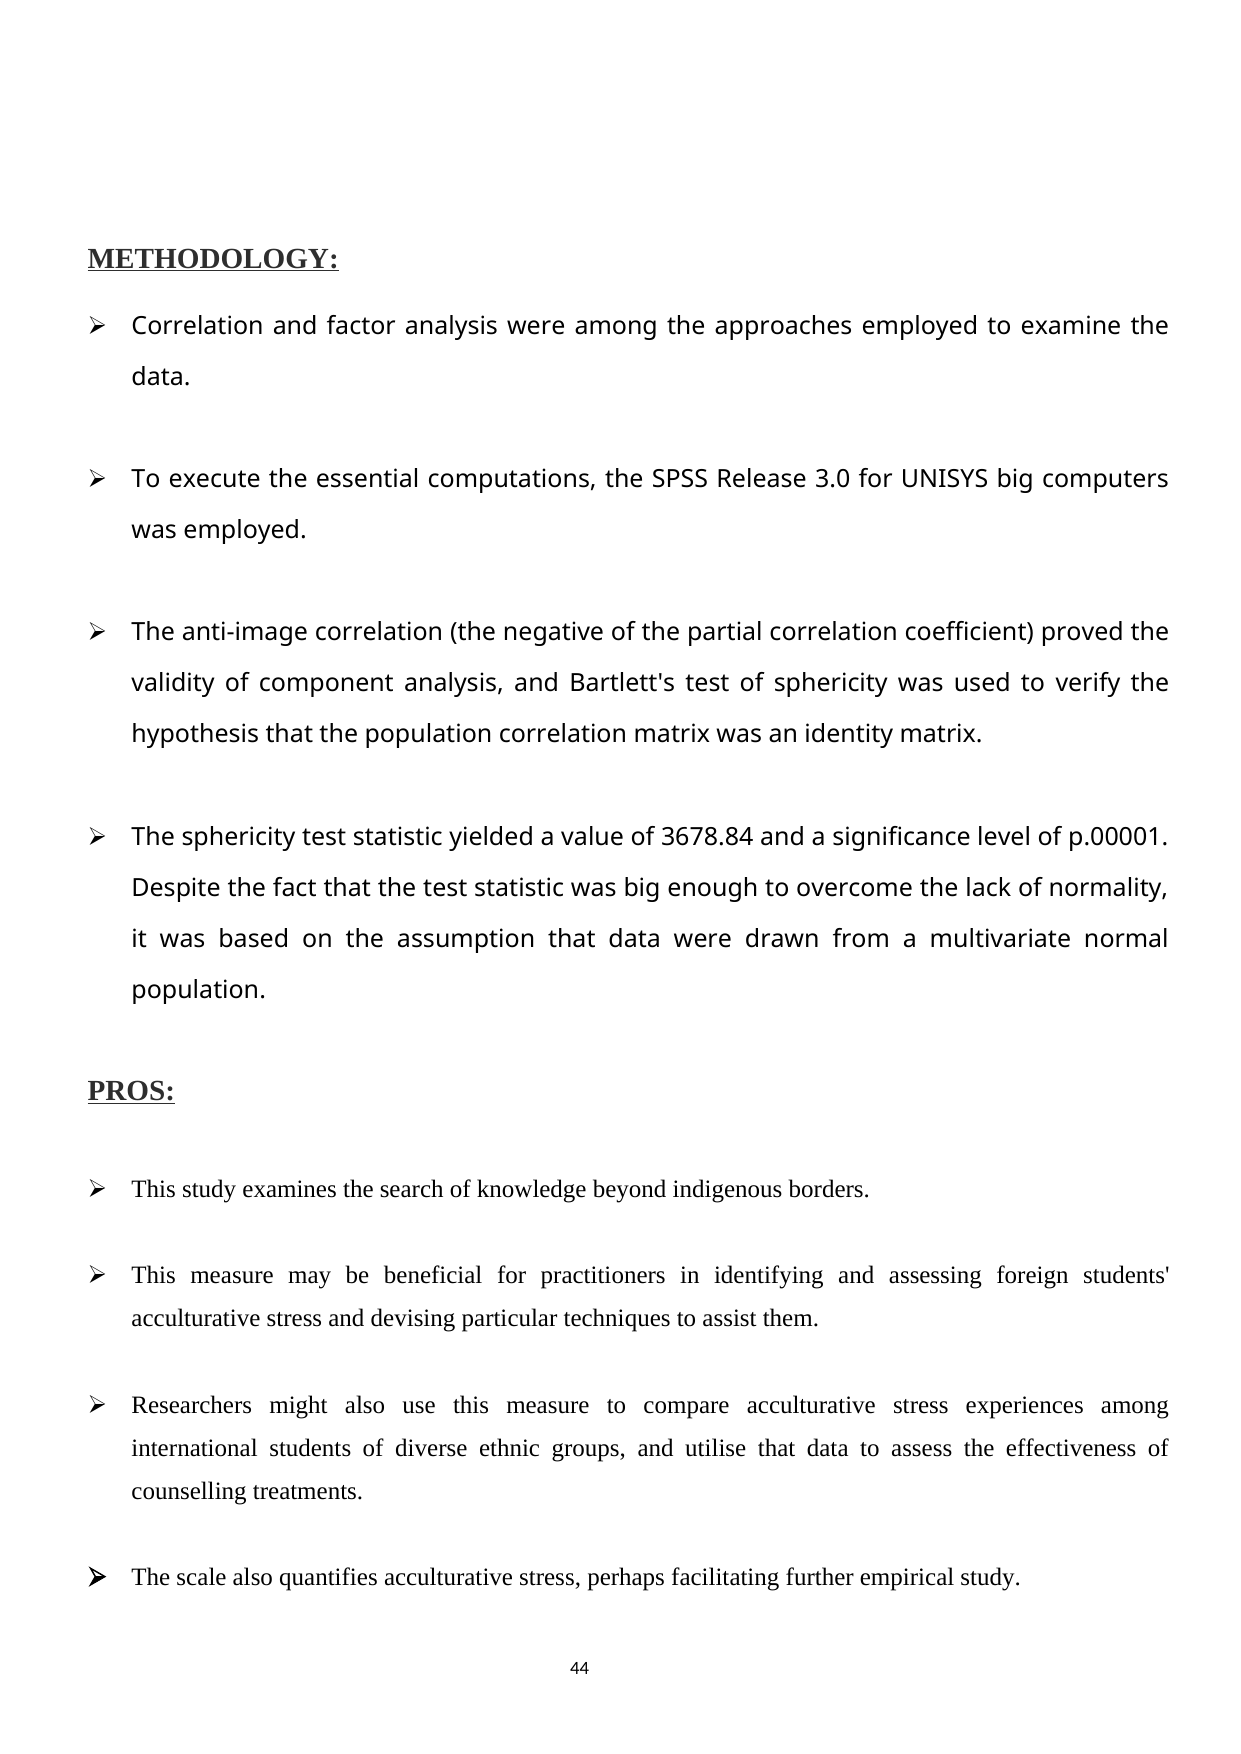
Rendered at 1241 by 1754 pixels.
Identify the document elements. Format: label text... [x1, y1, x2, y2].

list METHODOLOGY: [87, 241, 1170, 274]
list The sphericity test statistic yielded a value of 3678.84 and a significance level of p.00001. Despite the fact that the test statistic was big enough to overcome the lack of normality, it was based on the assumption that data were drawn from a multivariate normal population. [87, 818, 1170, 1005]
list The anti-image correlation (the negative of the partial correlation coefficient) proved the validity of component analysis, and Bartlett's test of sphericity was used to verify the hypothesis that the population correlation matrix was an identity matrix. [87, 614, 1170, 750]
list To execute the essential computations, the SPSS Release 3.0 for UNISYS big computers was employed. [87, 461, 1170, 546]
list This measure may be beneficial for practitioners in identifying and assessing foreign students' acculturative stress and devising particular techniques to assist them. [87, 1260, 1170, 1332]
list PROS: [87, 1073, 1170, 1107]
list The scale also quantifies acculturative stress, perhaps facilitating further empirical study. [87, 1562, 1170, 1591]
list This study examines the search of knowledge beyond indigenous borders. [87, 1174, 1170, 1203]
list Researchers might also use this measure to compare acculturative stress experiences among international students of diverse ethnic groups, and utilise that data to assess the effectiveness of counselling treatments. [87, 1390, 1170, 1505]
list Correlation and factor analysis were among the approaches employed to examine the data. [87, 308, 1170, 393]
